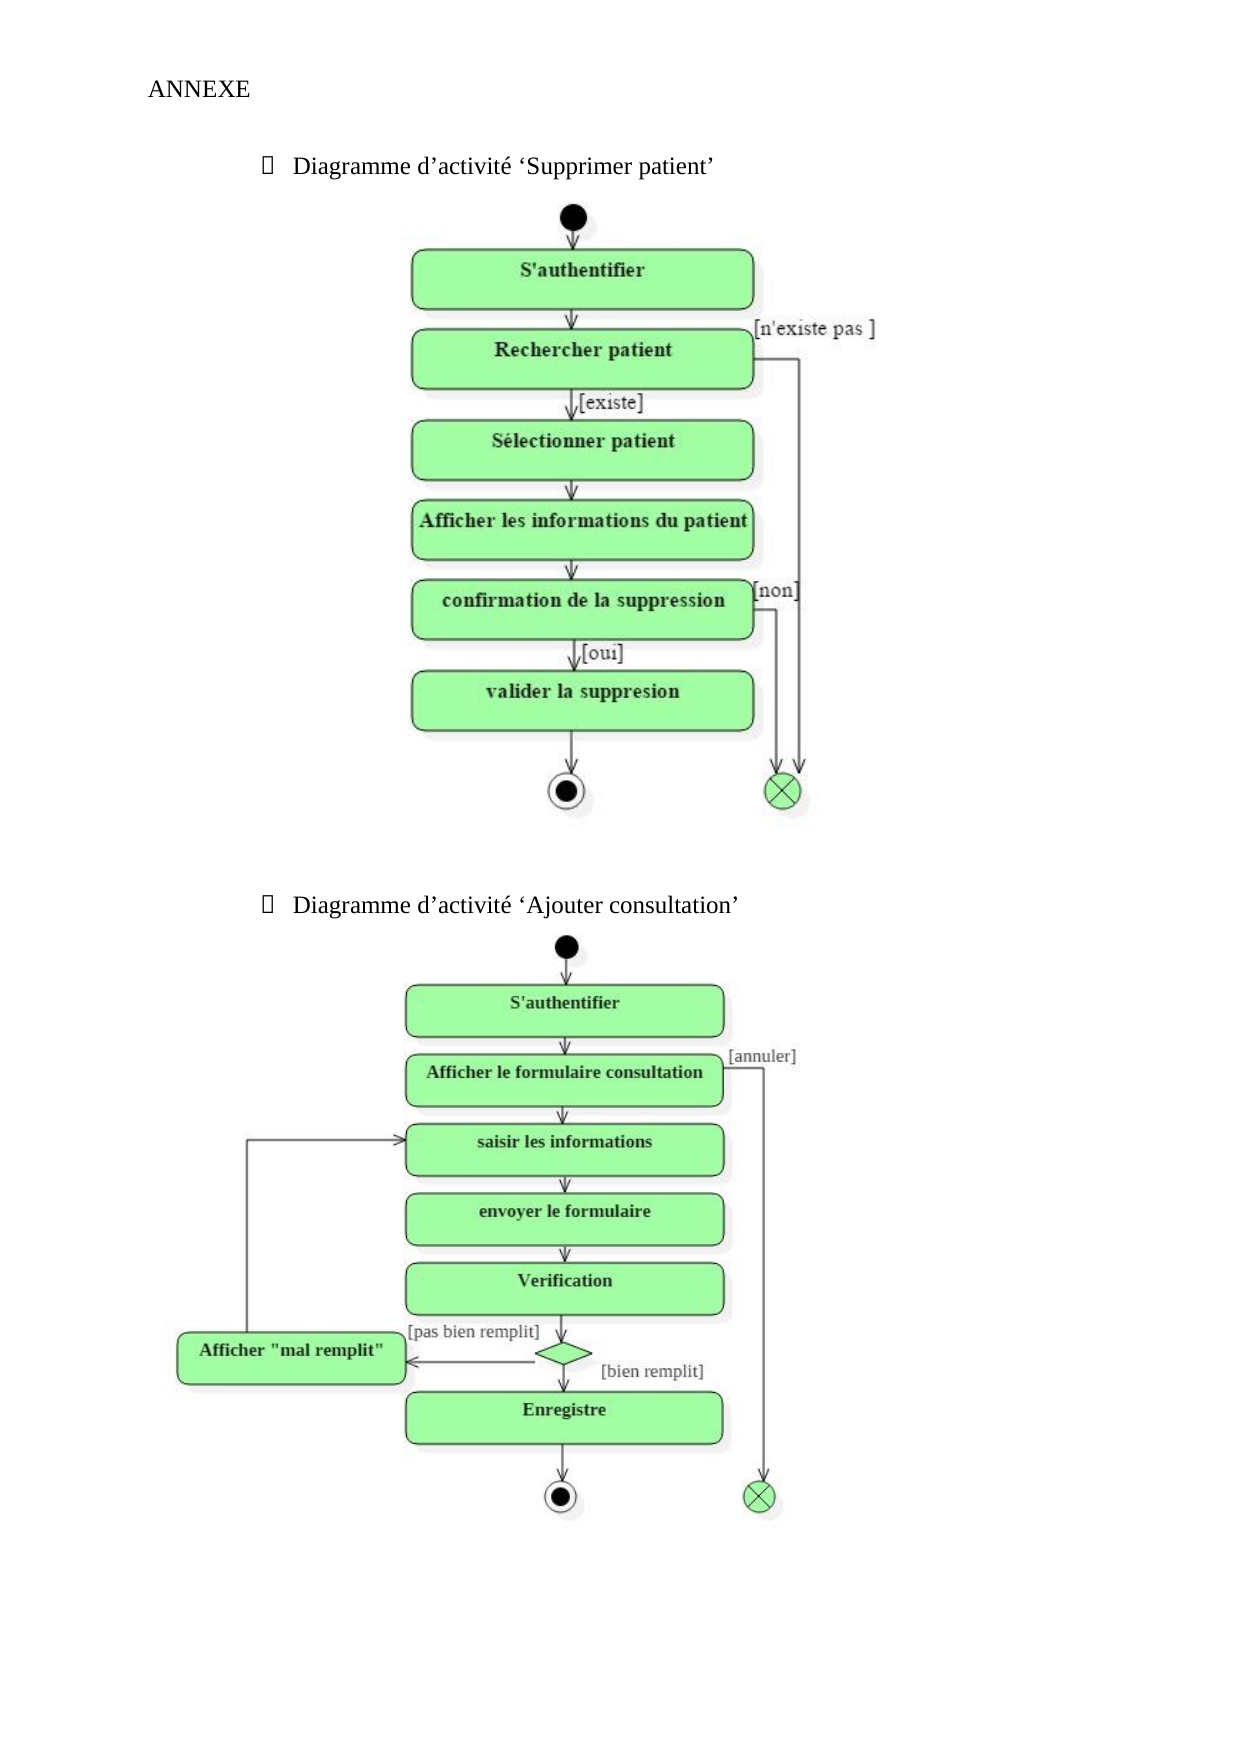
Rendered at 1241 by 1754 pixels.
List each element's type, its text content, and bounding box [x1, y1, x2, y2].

text ANNEXE [148, 74, 1154, 103]
text Diagramme d’activité ‘Ajouter consultation’ [260, 887, 1154, 921]
text Diagramme d’activité ‘Supprimer patient’ [260, 148, 1154, 182]
picture [398, 190, 933, 866]
picture [165, 923, 847, 1562]
